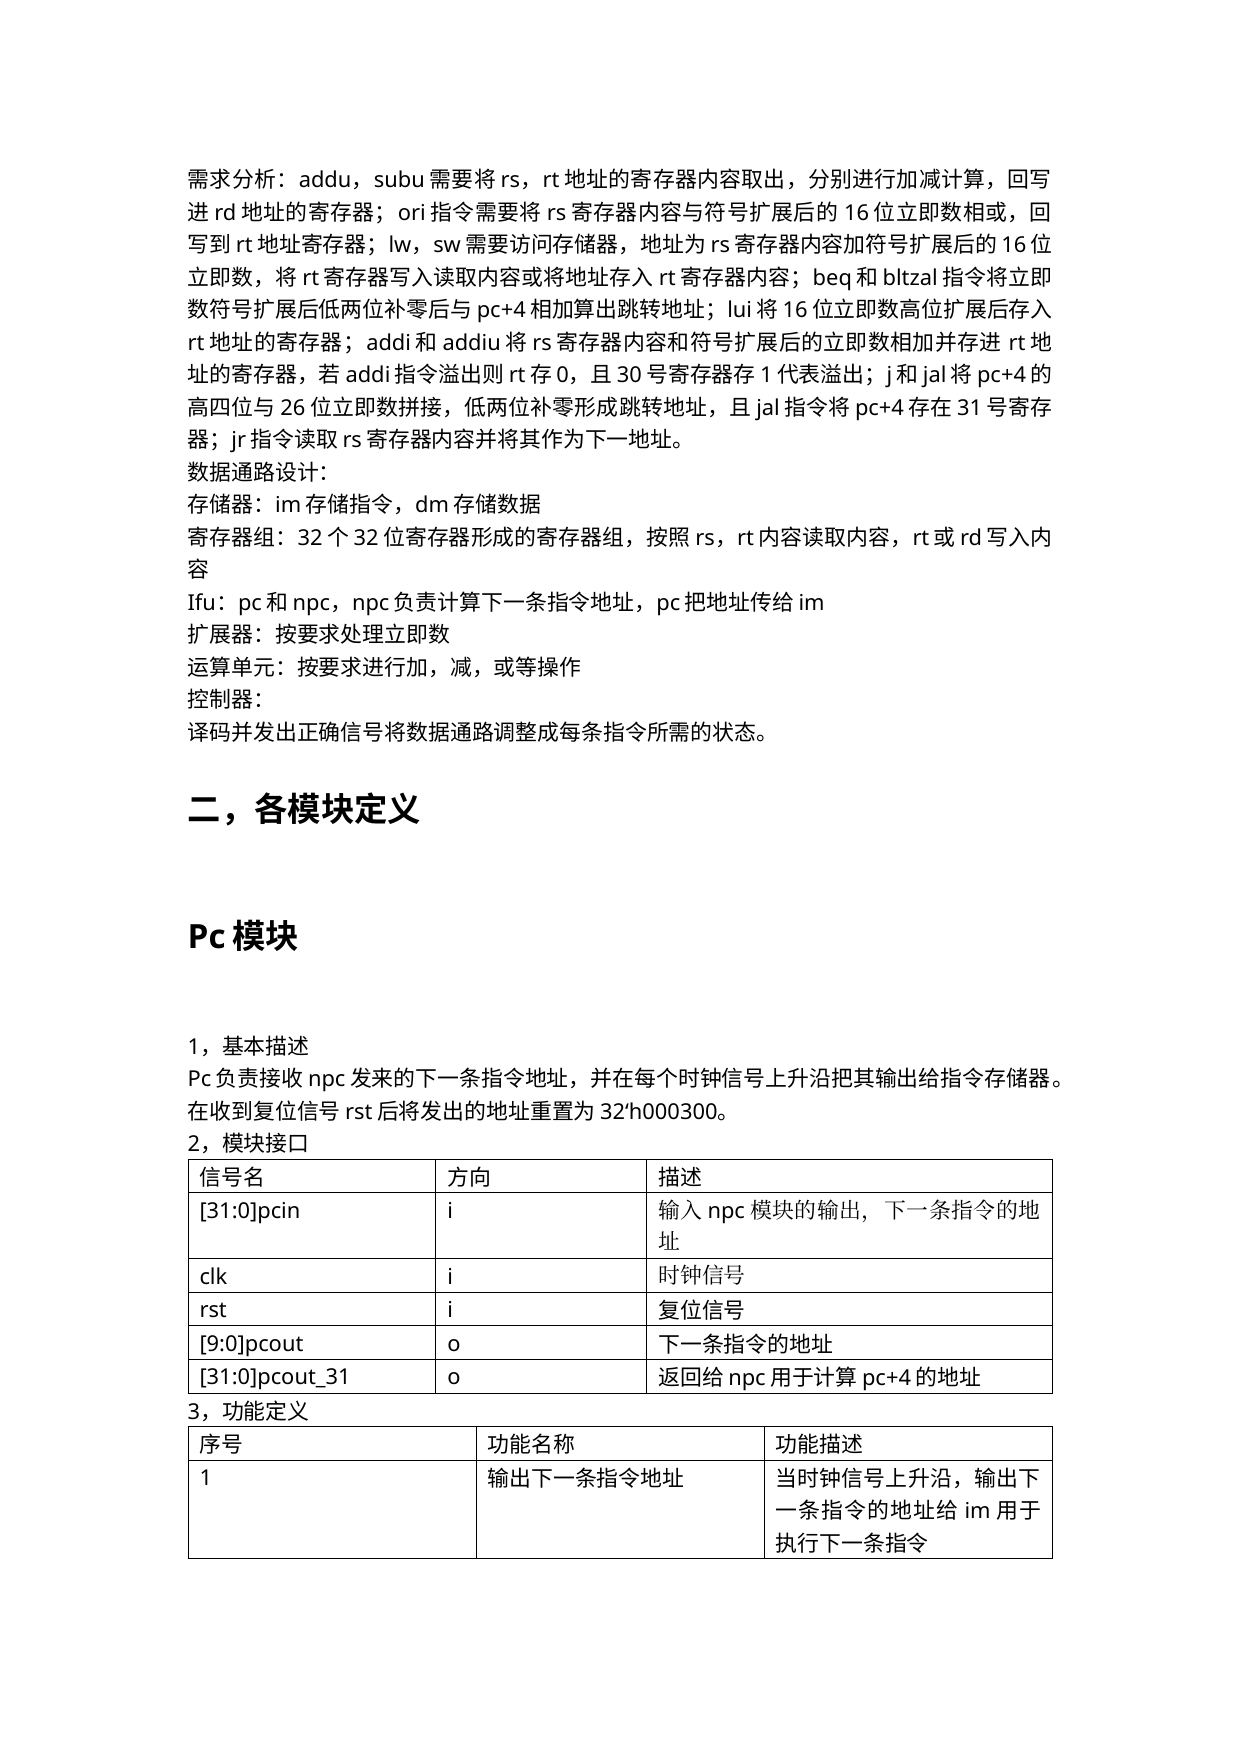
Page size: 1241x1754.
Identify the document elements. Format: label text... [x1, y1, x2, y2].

text 存储器：im存储指令，dm存储数据 [187, 487, 1053, 519]
table_cell 下一条指令的地址 [647, 1326, 1052, 1359]
text 需求分析：addu，subu需要将rs，rt地址的寄存器内容取出，分别进行加减计算，回写进rd地址的寄存器；ori指令需要将rs寄存器内容与符号扩展后的16位立即数相或，回写到rt地址寄存器；lw，sw需要访问存储器，地址为rs寄存器内容加符号扩展后的16位立即数，将rt寄存器写入读取内容或将地址存入rt寄存器内容；beq和bltzal指令将立即数符号扩展后低两位补零后与pc+4相加算出跳转地址；lui将16位立即数高位扩展后存入rt地址的寄存器；addi和addiu将rs寄存器内容和符号扩展后的立即数相加并存进rt地址的寄存器，若addi指令溢出则rt存0，且30号寄存器存1代表溢出；j和jal将pc+4的高四位与26位立即数拼接，低两位补零形成跳转地址，且jal指令将pc+4存在31号寄存器；jr指令读取rs寄存器内容并将其作为下一地址。 [187, 162, 1053, 454]
table_cell o [436, 1360, 646, 1392]
table_cell 复位信号 [647, 1293, 1052, 1325]
table_header 序号 [189, 1427, 476, 1459]
table_cell [31:0]pcin [189, 1193, 435, 1258]
text 2，模块接口 [187, 1126, 1053, 1159]
table_header 功能名称 [477, 1427, 764, 1459]
table_cell [9:0]pcout [189, 1326, 435, 1359]
table_header 信号名 [189, 1160, 435, 1192]
table_cell clk [189, 1259, 435, 1292]
text 运算单元：按要求进行加，减，或等操作 [187, 649, 1053, 682]
subtitle Pc模块 [187, 901, 1053, 966]
text 译码并发出正确信号将数据通路调整成每条指令所需的状态。 [187, 714, 1053, 747]
text Pc负责接收npc发来的下一条指令地址，并在每个时钟信号上升沿把其输出给指令存储器。在收到复位信号rst后将发出的地址重置为32‘h000300。 [187, 1061, 1053, 1126]
table_cell i [436, 1193, 646, 1258]
text 数据通路设计： [187, 454, 1053, 487]
text 扩展器：按要求处理立即数 [187, 617, 1053, 649]
table_header 方向 [436, 1160, 646, 1192]
text 1，基本描述 [187, 1029, 1053, 1061]
table_header 描述 [647, 1160, 1052, 1192]
table_header 功能描述 [765, 1427, 1052, 1459]
subtitle 二，各模块定义 [187, 774, 1053, 839]
text Ifu：pc和npc，npc负责计算下一条指令地址，pc把地址传给im [187, 584, 1053, 617]
table_cell [31:0]pcout_31 [189, 1360, 435, 1392]
table_cell i [436, 1259, 646, 1292]
table_cell 当时钟信号上升沿，输出下一条指令的地址给im用于执行下一条指令 [765, 1461, 1052, 1558]
table_cell 输出下一条指令地址 [477, 1461, 764, 1558]
text 3，功能定义 [187, 1394, 1053, 1426]
table_cell 时钟信号 [647, 1259, 1052, 1292]
table_cell i [436, 1293, 646, 1325]
text 寄存器组：32个32位寄存器形成的寄存器组，按照rs，rt内容读取内容，rt或rd写入内容 [187, 519, 1053, 584]
table_cell 输入npc模块的输出，下一条指令的地址 [647, 1193, 1052, 1258]
table_cell o [436, 1326, 646, 1359]
table_cell rst [189, 1293, 435, 1325]
text 控制器： [187, 682, 1053, 714]
table_cell 返回给npc用于计算pc+4的地址 [647, 1360, 1052, 1392]
table_cell 1 [189, 1461, 476, 1558]
